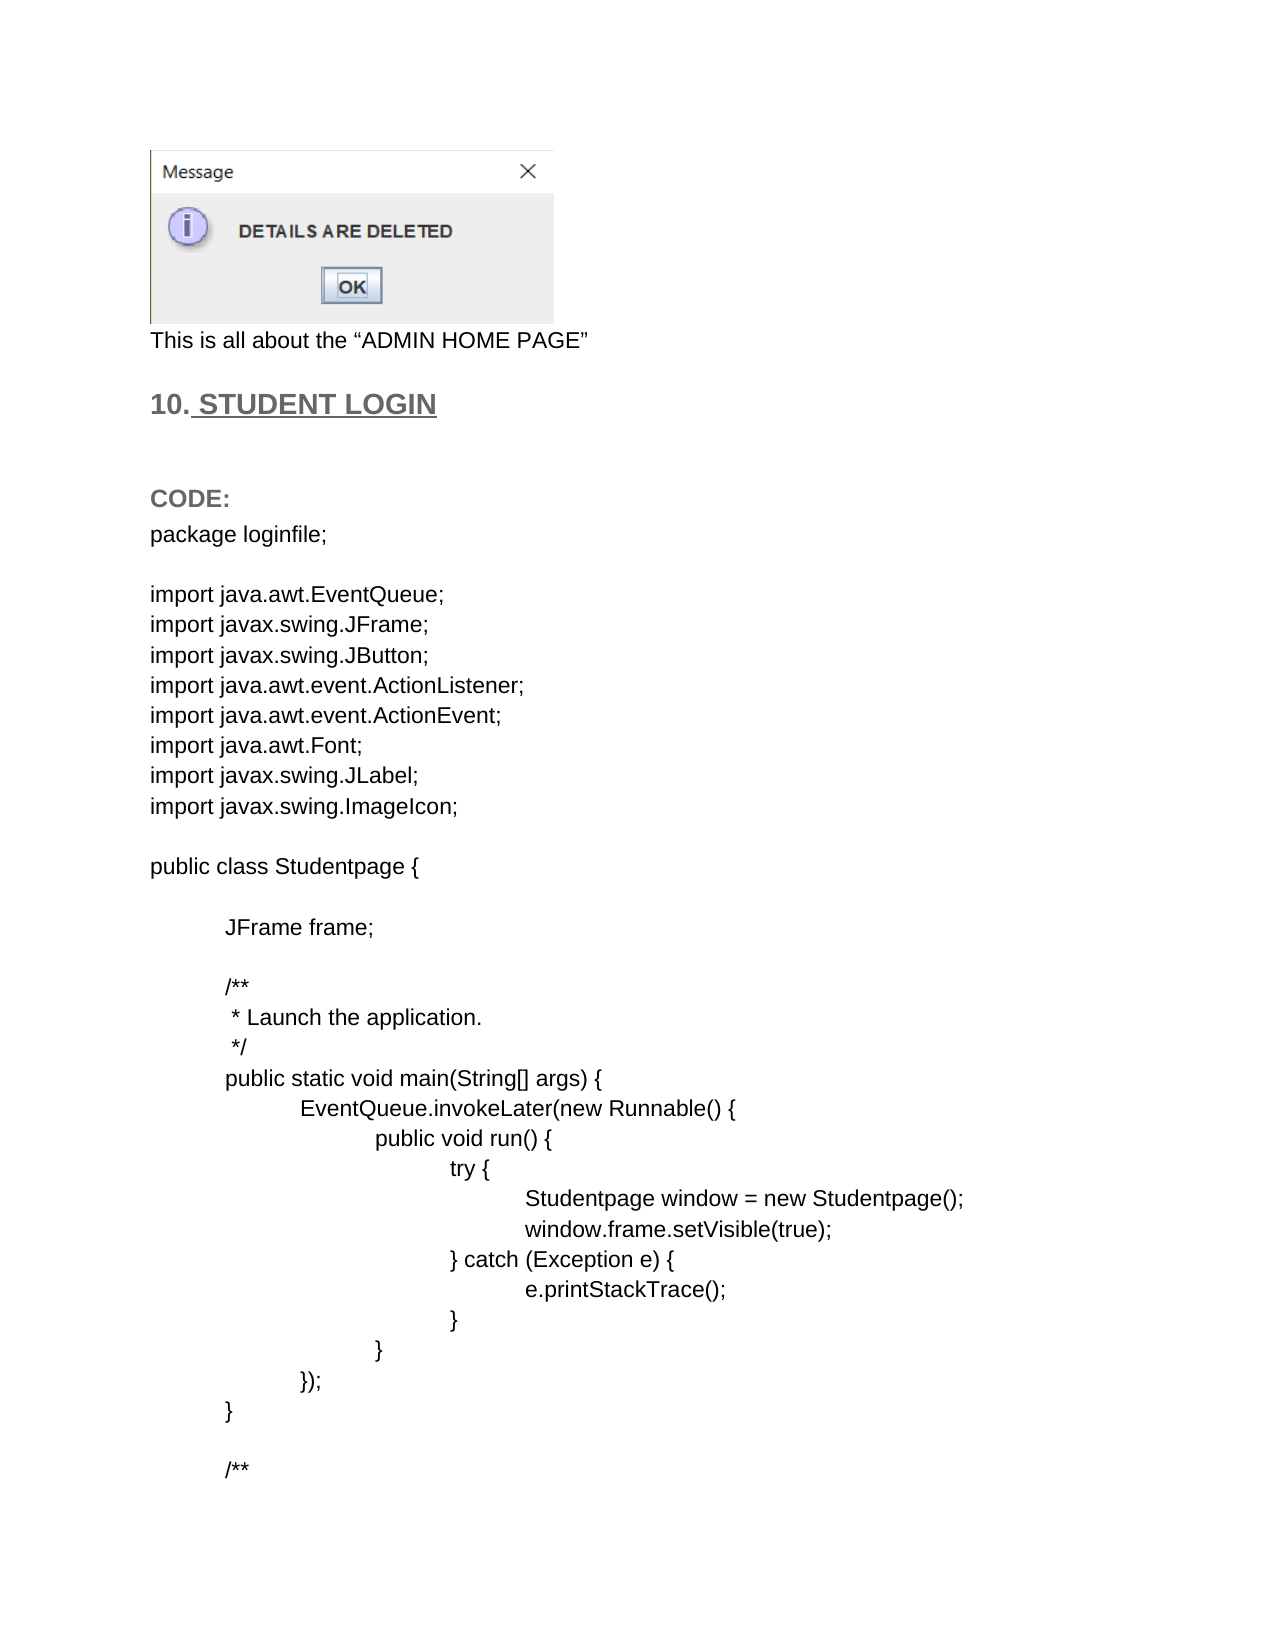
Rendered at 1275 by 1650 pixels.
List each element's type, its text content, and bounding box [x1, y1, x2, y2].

text import java.awt.EventQueue; [150, 581, 1125, 608]
picture [150, 150, 554, 324]
text import javax.swing.JButton; [150, 642, 1125, 668]
text } [150, 1336, 1125, 1363]
text import java.awt.Font; [150, 732, 1125, 759]
text window.frame.setVisible(true); [150, 1216, 1125, 1242]
subtitle 10. STUDENT LOGIN [150, 387, 1125, 420]
text import javax.swing.JLabel; [150, 762, 1125, 789]
text * Launch the application. [150, 1004, 1125, 1031]
text } [150, 1397, 1125, 1423]
text e.printStackTrace(); [150, 1276, 1125, 1302]
text } [150, 1306, 1125, 1333]
text import java.awt.event.ActionEvent; [150, 702, 1125, 728]
text */ [150, 1034, 1125, 1061]
text import javax.swing.JFrame; [150, 611, 1125, 638]
subtitle CODE: [150, 484, 1125, 512]
text Studentpage window = new Studentpage(); [150, 1185, 1125, 1212]
text import java.awt.event.ActionListener; [150, 672, 1125, 698]
text import javax.swing.ImageIcon; [150, 793, 1125, 819]
text } catch (Exception e) { [150, 1246, 1125, 1272]
text package loginfile; [150, 521, 1125, 547]
text public class Studentpage { [150, 853, 1125, 879]
text This is all about the “ADMIN HOME PAGE” [150, 327, 1125, 354]
text EventQueue.invokeLater(new Runnable() { [150, 1095, 1125, 1121]
text public void run() { [150, 1125, 1125, 1151]
text public static void main(String[] args) { [150, 1064, 1125, 1091]
text try { [150, 1155, 1125, 1182]
text /** [150, 1457, 1125, 1484]
text JFrame frame; [150, 913, 1125, 940]
text }); [150, 1367, 1125, 1393]
text /** [150, 974, 1125, 1000]
